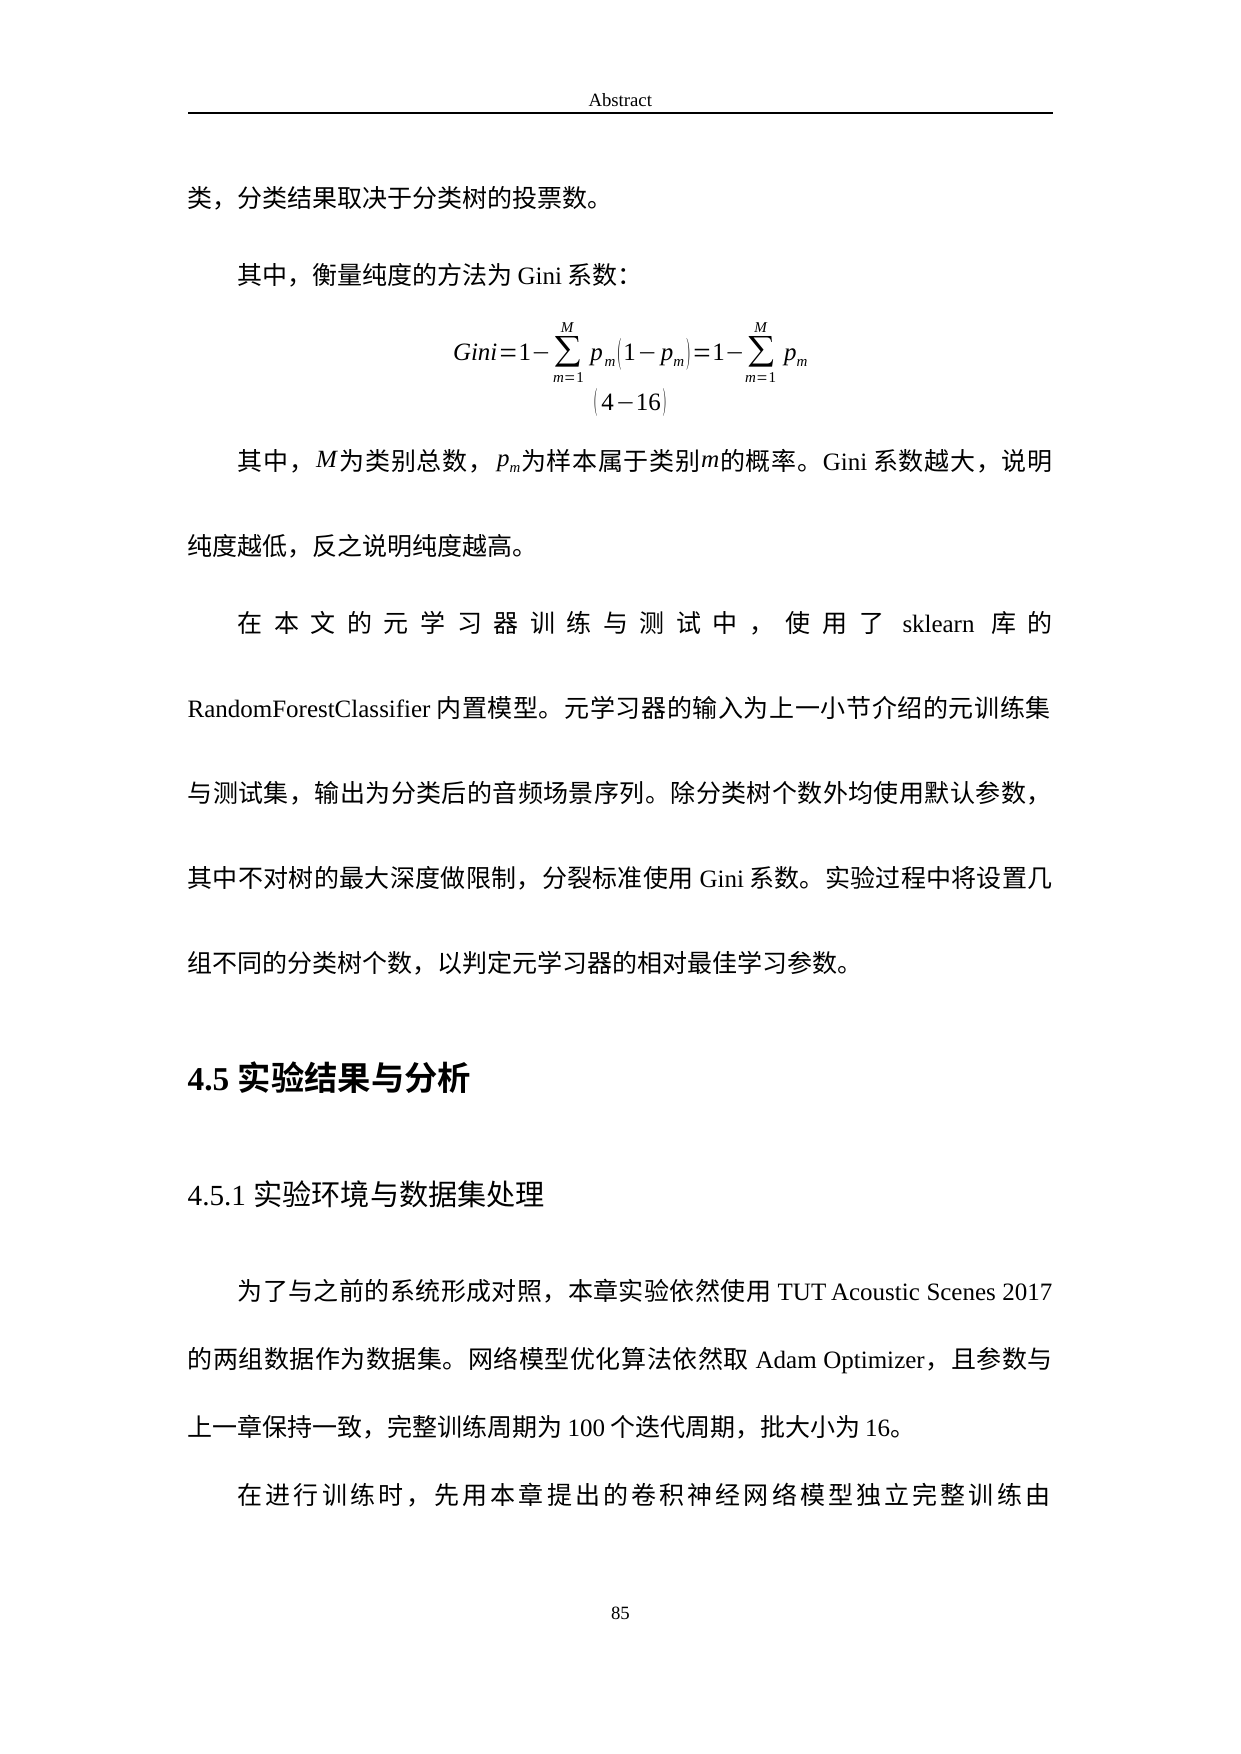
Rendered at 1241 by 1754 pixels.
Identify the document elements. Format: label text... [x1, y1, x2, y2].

text 其中，衡量纯度的方法为Gini系数： [187, 240, 1053, 308]
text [187, 163, 1053, 231]
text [187, 1460, 1053, 1528]
subtitle 4.5.1 实验环境与数据集处理 [187, 1159, 1053, 1227]
text 其中，为类别总数，为样本属于类别的概率。Gini系数越大，说明纯度越低，反之说明纯度越高。 [187, 426, 1053, 579]
subtitle 4.5 实验结果与分析 [187, 1042, 1053, 1110]
text 在本文的元学习器训练与测试中，使用了sklearn库的RandomForestClassifier内置模型。元学习器的输入为上一小节介绍的元训练集与测试集，输出为分类后的音频场景序列。除分类树个数外均使用默认参数，其中不对树的最大深度做限制，分裂标准使用Gini系数。实验过程中将设置几组不同的分类树个数，以判定元学习器的相对最佳学习参数。 [187, 588, 1053, 995]
text 为了与之前的系统形成对照，本章实验依然使用TUT Acoustic Scenes 2017的两组数据作为数据集。网络模型优化算法依然取Adam Optimizer，且参数与上一章保持一致，完整训练周期为100个迭代周期，批大小为16。 [187, 1256, 1053, 1460]
